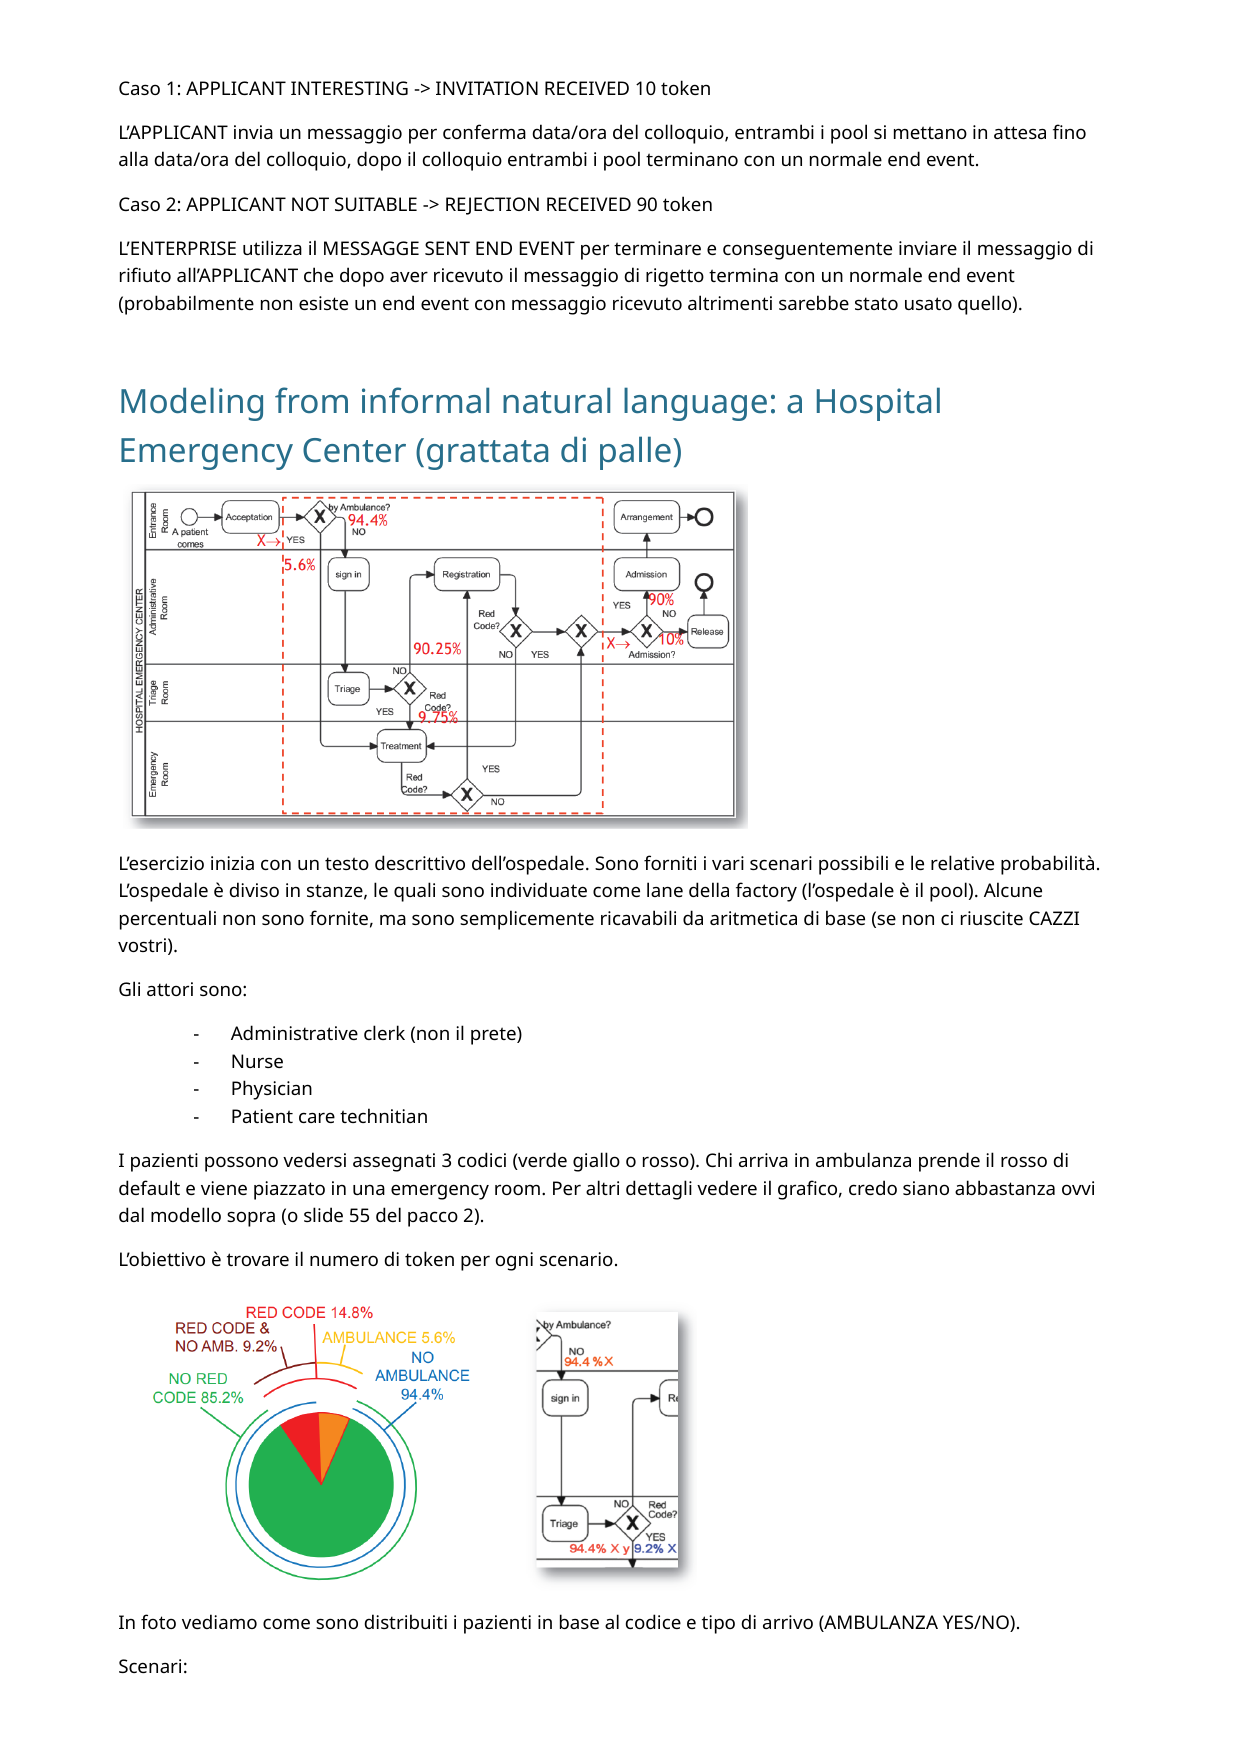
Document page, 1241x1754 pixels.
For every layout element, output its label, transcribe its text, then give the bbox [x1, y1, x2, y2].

text L’esercizio inizia con un testo descrittivo dell’ospedale. Sono forniti i vari scenari possibili e le relative probabilità. L’ospedale è diviso in stanze, le quali sono individuate come lane della factory (l’ospedale è il pool). Alcune percentuali non sono fornite, ma sono semplicemente ricavabili da aritmetica di base (se non ci riuscite CAZZI vostri). [118, 850, 1122, 958]
text In foto vediamo come sono distribuiti i pazienti in base al codice e tipo di arrivo (AMBULANZA YES/NO). [118, 1609, 1122, 1635]
text Scenari: [118, 1653, 1122, 1679]
text L’APPLICANT invia un messaggio per conferma data/ora del colloquio, entrambi i pool si mettano in attesa fino alla data/ora del colloquio, dopo il colloquio entrambi i pool terminano con un normale end event. [118, 119, 1122, 172]
text Caso 1: APPLICANT INTERESTING -> INVITATION RECEIVED 10 token [118, 75, 1122, 101]
picture [118, 484, 758, 832]
text Caso 2: APPLICANT NOT SUITABLE -> REJECTION RECEIVED 90 token [118, 191, 1122, 216]
text L’obiettivo è trovare il numero di token per ogni scenario. [118, 1246, 1122, 1272]
picture [118, 1290, 697, 1591]
text L’ENTERPRISE utilizza il MESSAGGE SENT END EVENT per terminare e conseguentemente inviare il messaggio di rifiuto all’APPLICANT che dopo aver ricevuto il messaggio di rigetto termina con un normale end event (probabilmente non esiste un end event con messaggio ricevuto altrimenti sarebbe stato usato quello). [118, 235, 1122, 316]
list Nurse [193, 1048, 1122, 1074]
text I pazienti possono vedersi assegnati 3 codici (verde giallo o rosso). Chi arriva in ambulanza prende il rosso di default e viene piazzato in una emergency room. Per altri dettagli vedere il grafico, credo siano abbastanza ovvi dal modello sopra (o slide 55 del pacco 2). [118, 1147, 1122, 1228]
text Gli attori sono: [118, 976, 1122, 1002]
subtitle Modeling from informal natural language: a Hospital Emergency Center (grattata di palle) [118, 378, 1122, 473]
list Patient care technitian [193, 1103, 1122, 1129]
list Administrative clerk (non il prete) [193, 1021, 1122, 1046]
list Physician [193, 1076, 1122, 1101]
